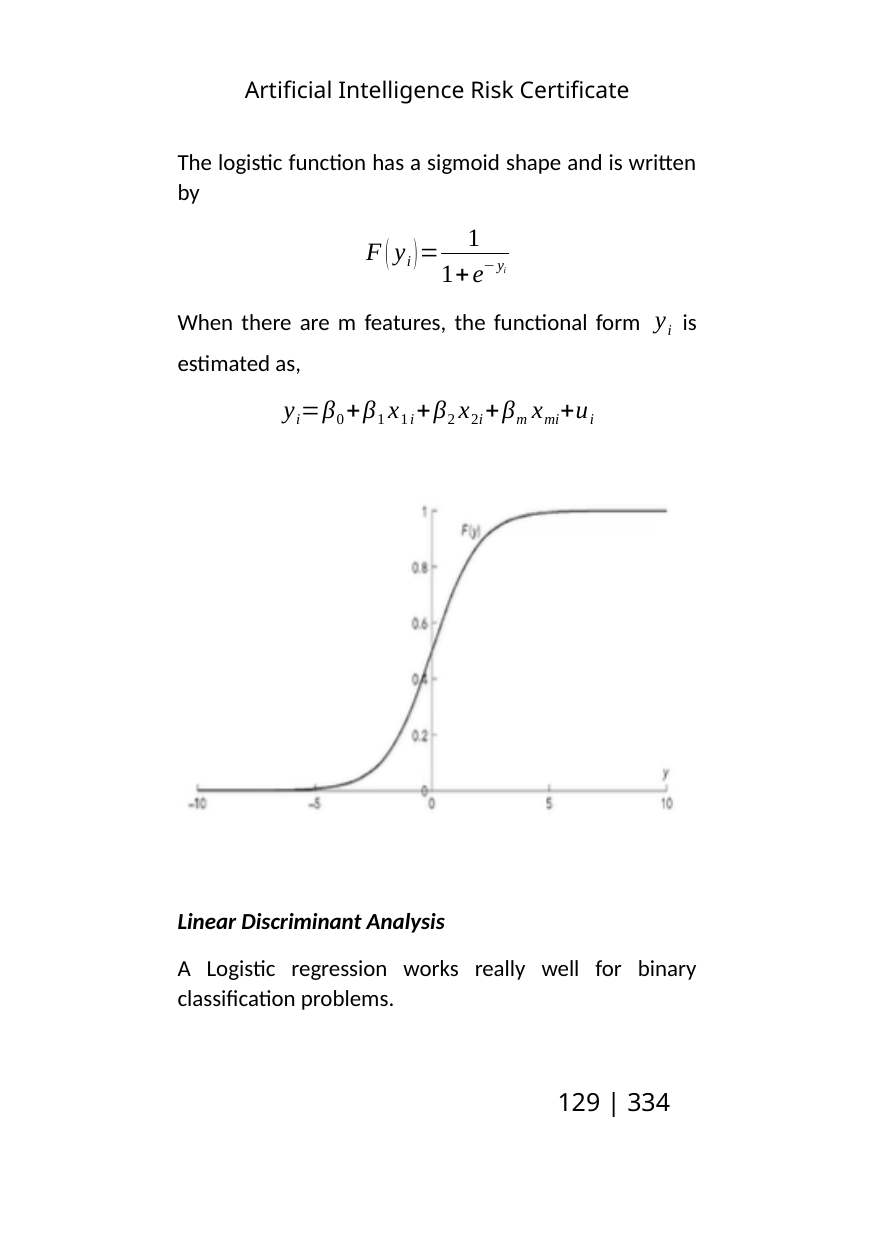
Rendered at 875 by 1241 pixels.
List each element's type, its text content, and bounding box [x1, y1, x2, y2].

picture [177, 446, 712, 823]
text A Logistic regression works really well for binary classification problems. [177, 954, 697, 1012]
text Linear Discriminant Analysis [177, 907, 697, 935]
text When there are m features, the functional form is estimated as, [177, 306, 697, 377]
text The logistic function has a sigmoid shape and is written by [177, 148, 697, 206]
